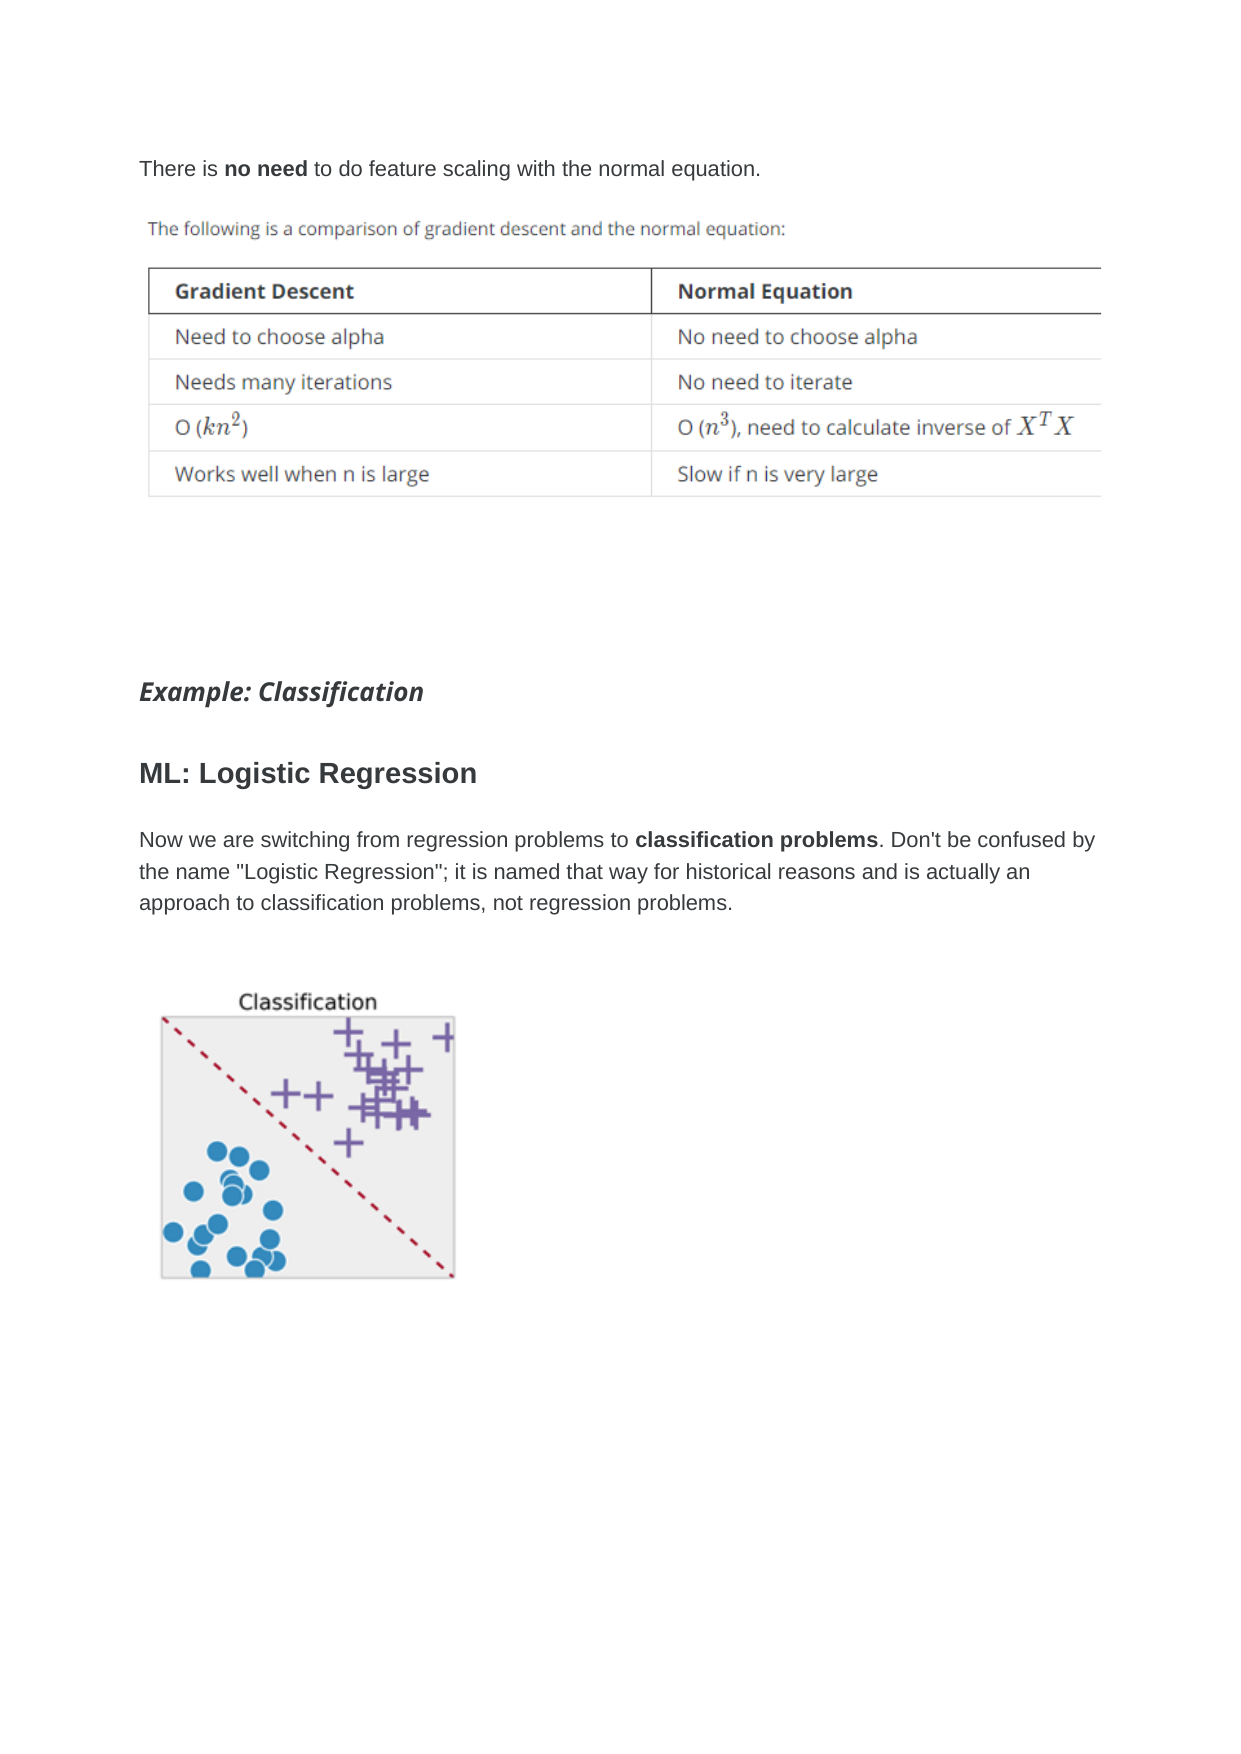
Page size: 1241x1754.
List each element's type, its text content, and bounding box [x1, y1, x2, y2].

text Now we are switching from regression problems to classification problems. Don't be confused by the name "Logistic Regression"; it is named that way for historical reasons and is actually an approach to classification problems, not regression problems. [139, 821, 1101, 946]
text There is no need to do feature scaling with the normal equation. [139, 150, 1101, 181]
subtitle ML: Logistic Regression [139, 734, 1101, 790]
text Example: Classification [139, 673, 1101, 709]
picture [138, 977, 464, 1295]
picture [138, 212, 1102, 501]
